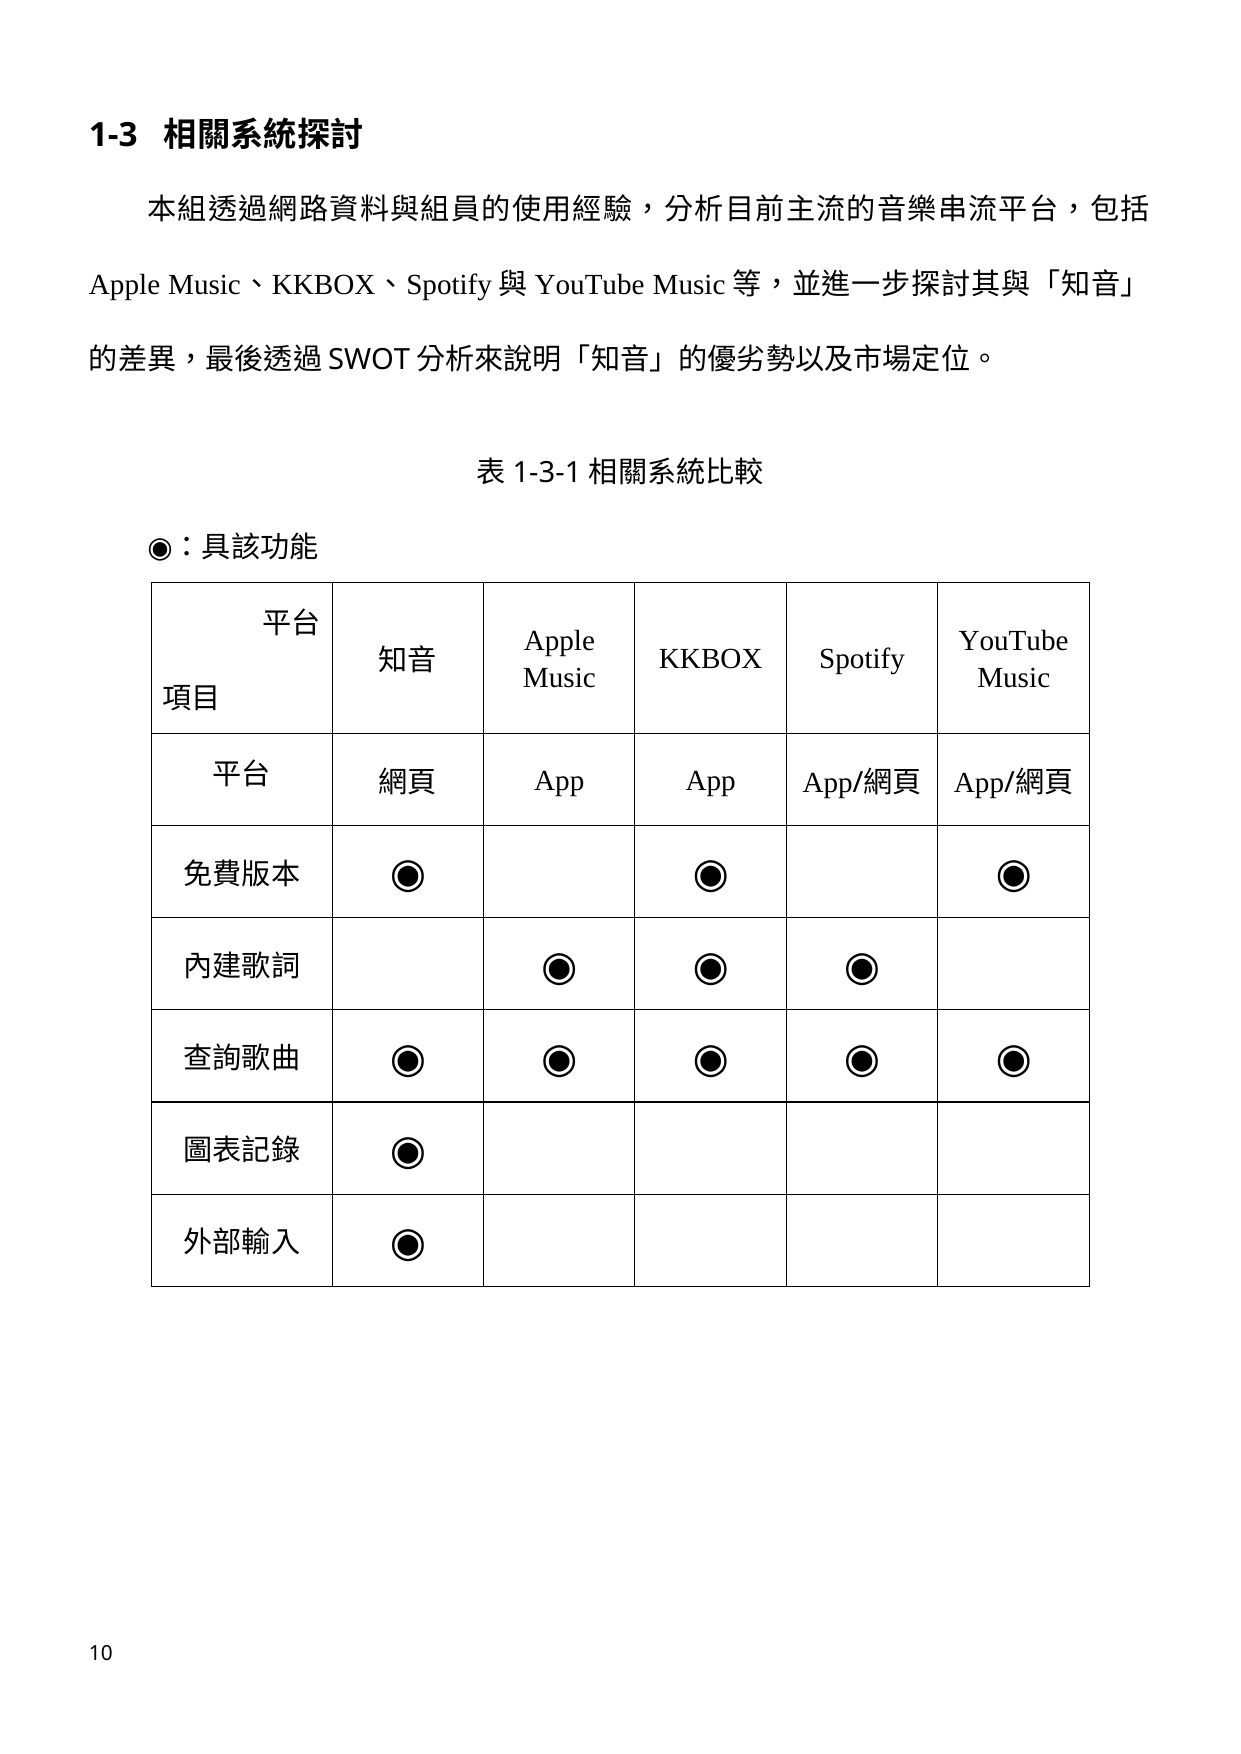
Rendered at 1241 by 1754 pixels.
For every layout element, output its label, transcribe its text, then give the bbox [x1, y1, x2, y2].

table_cell ◉ [333, 1010, 483, 1101]
table_cell [938, 1103, 1089, 1193]
table_header Spotify [787, 583, 937, 733]
table_header 知音 [333, 583, 483, 733]
table_cell [333, 918, 483, 1009]
table_cell [938, 1195, 1089, 1286]
table_cell App [484, 734, 634, 825]
table_cell ◉ [938, 826, 1089, 917]
table_header 平台 項目 [152, 583, 332, 733]
table_cell [484, 1195, 634, 1286]
table_cell 免費版本 [152, 826, 332, 917]
table_cell 平台 [152, 734, 332, 825]
table_cell [635, 1103, 786, 1193]
table_cell [787, 1195, 937, 1286]
table_cell App [635, 734, 786, 825]
table_cell ◉ [635, 918, 786, 1009]
table_cell [484, 826, 634, 917]
table_cell [787, 826, 937, 917]
table_cell ◉ [787, 1010, 937, 1101]
table_cell ◉ [333, 1103, 483, 1193]
text 表 1-3-1 相關系統比較 [89, 432, 1152, 507]
table_header KKBOX [635, 583, 786, 733]
table_cell 內建歌詞 [152, 918, 332, 1009]
table_cell ◉ [938, 1010, 1089, 1101]
table_cell App/網頁 [787, 734, 937, 825]
table_cell 查詢歌曲 [152, 1010, 332, 1101]
table_cell ◉ [787, 918, 937, 1009]
table_cell App/網頁 [938, 734, 1089, 825]
table_cell [787, 1103, 937, 1193]
table_cell [635, 1195, 786, 1286]
table_cell 外部輸入 [152, 1195, 332, 1286]
table_cell [938, 918, 1089, 1009]
table_cell ◉ [333, 1195, 483, 1286]
table_cell 網頁 [333, 734, 483, 825]
table_header YouTube Music [938, 583, 1089, 733]
table_cell ◉ [635, 1010, 786, 1101]
table_header Apple Music [484, 583, 634, 733]
table_cell ◉ [635, 826, 786, 917]
table_cell [484, 1103, 634, 1193]
table_cell 圖表記錄 [152, 1103, 332, 1193]
table_cell ◉ [333, 826, 483, 917]
table_cell ◉ [484, 1010, 634, 1101]
text 本組透過網路資料與組員的使用經驗，分析目前主流的音樂串流平台，包括Apple Music、KKBOX、Spotify與YouTube Music等，並進一步探討其與「知音」的差異，最後透過SWOT分析來說明「知音」的優劣勢以及市場定位。 [89, 169, 1152, 394]
table_cell ◉ [484, 918, 634, 1009]
text ◉：具該功能 [89, 507, 1152, 582]
subtitle 相關系統探討 [89, 94, 1152, 169]
